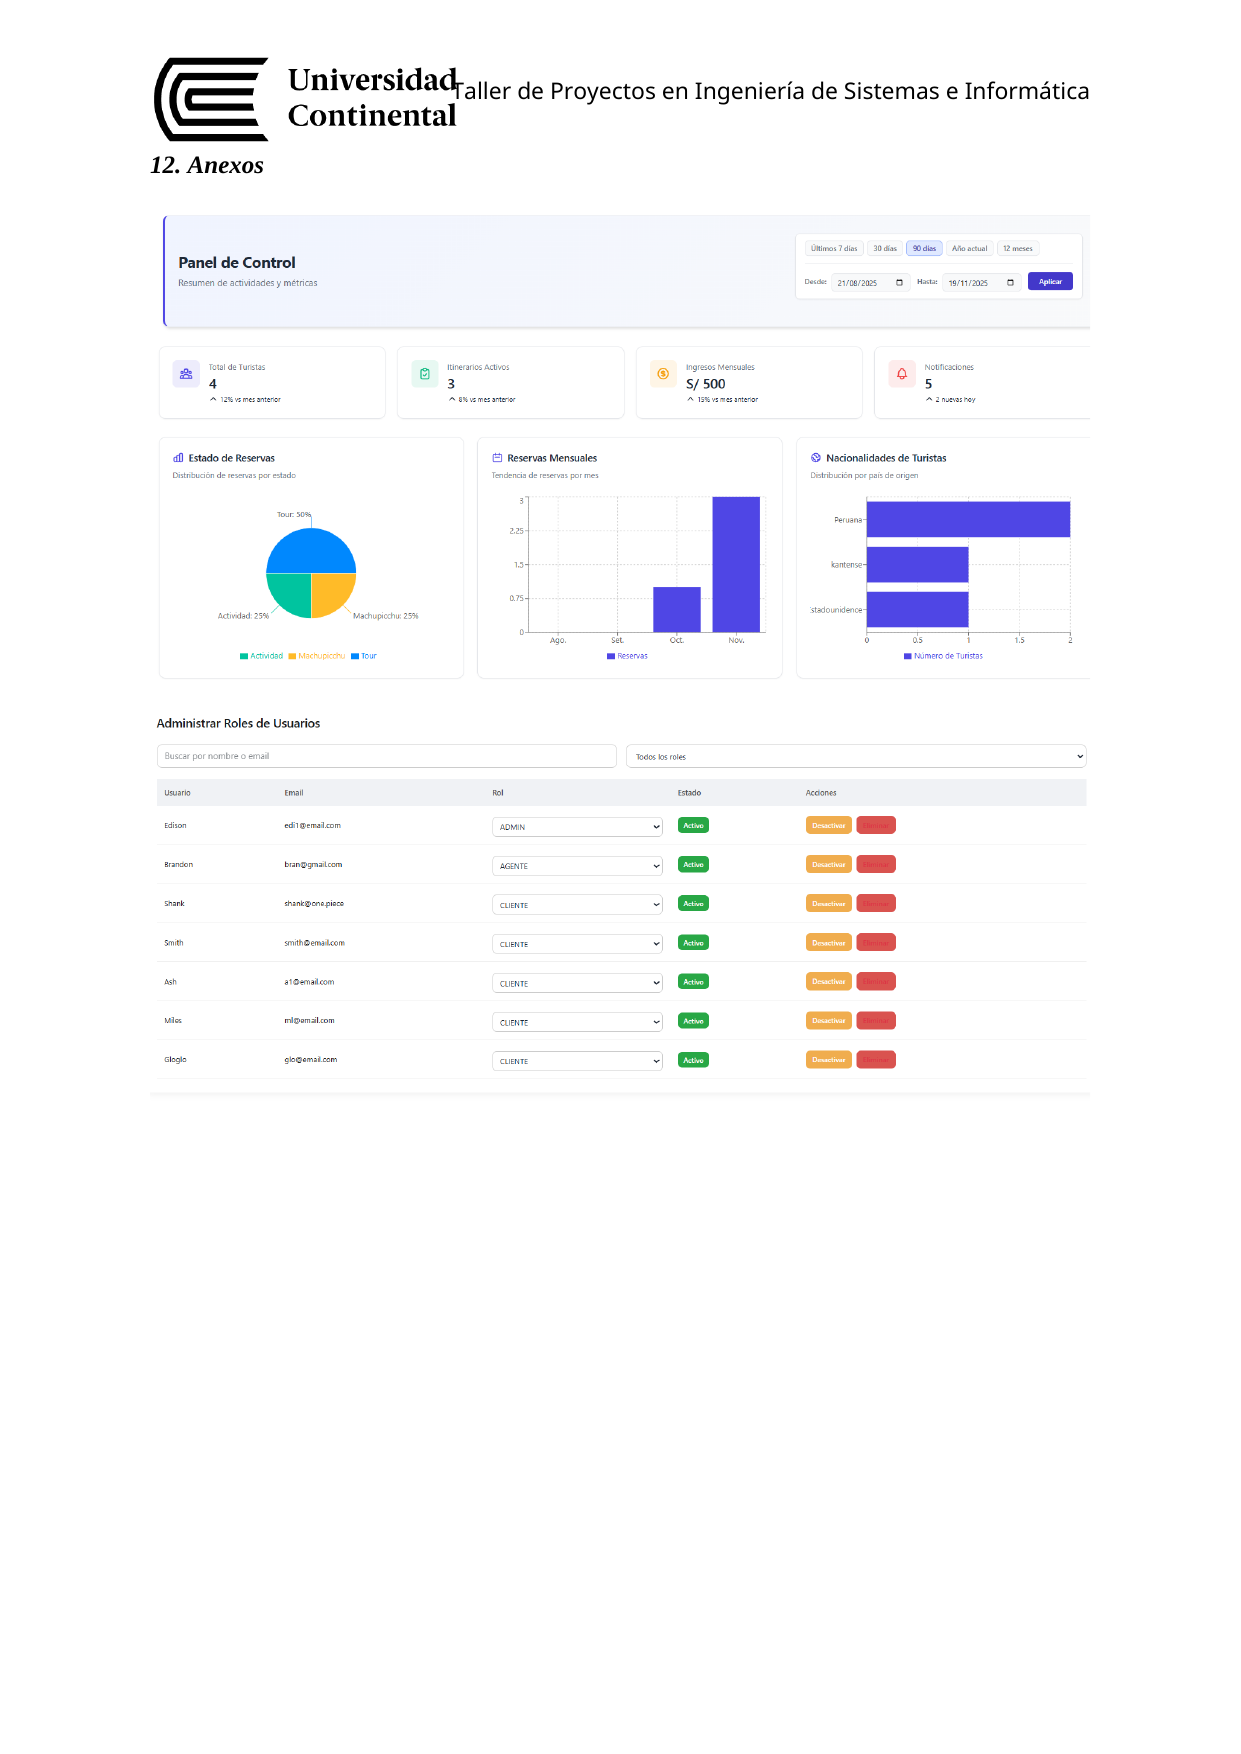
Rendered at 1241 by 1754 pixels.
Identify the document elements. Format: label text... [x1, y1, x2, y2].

picture [150, 708, 1091, 1118]
picture [150, 209, 1091, 695]
picture [150, 54, 461, 144]
subtitle Anexos [150, 150, 1090, 179]
